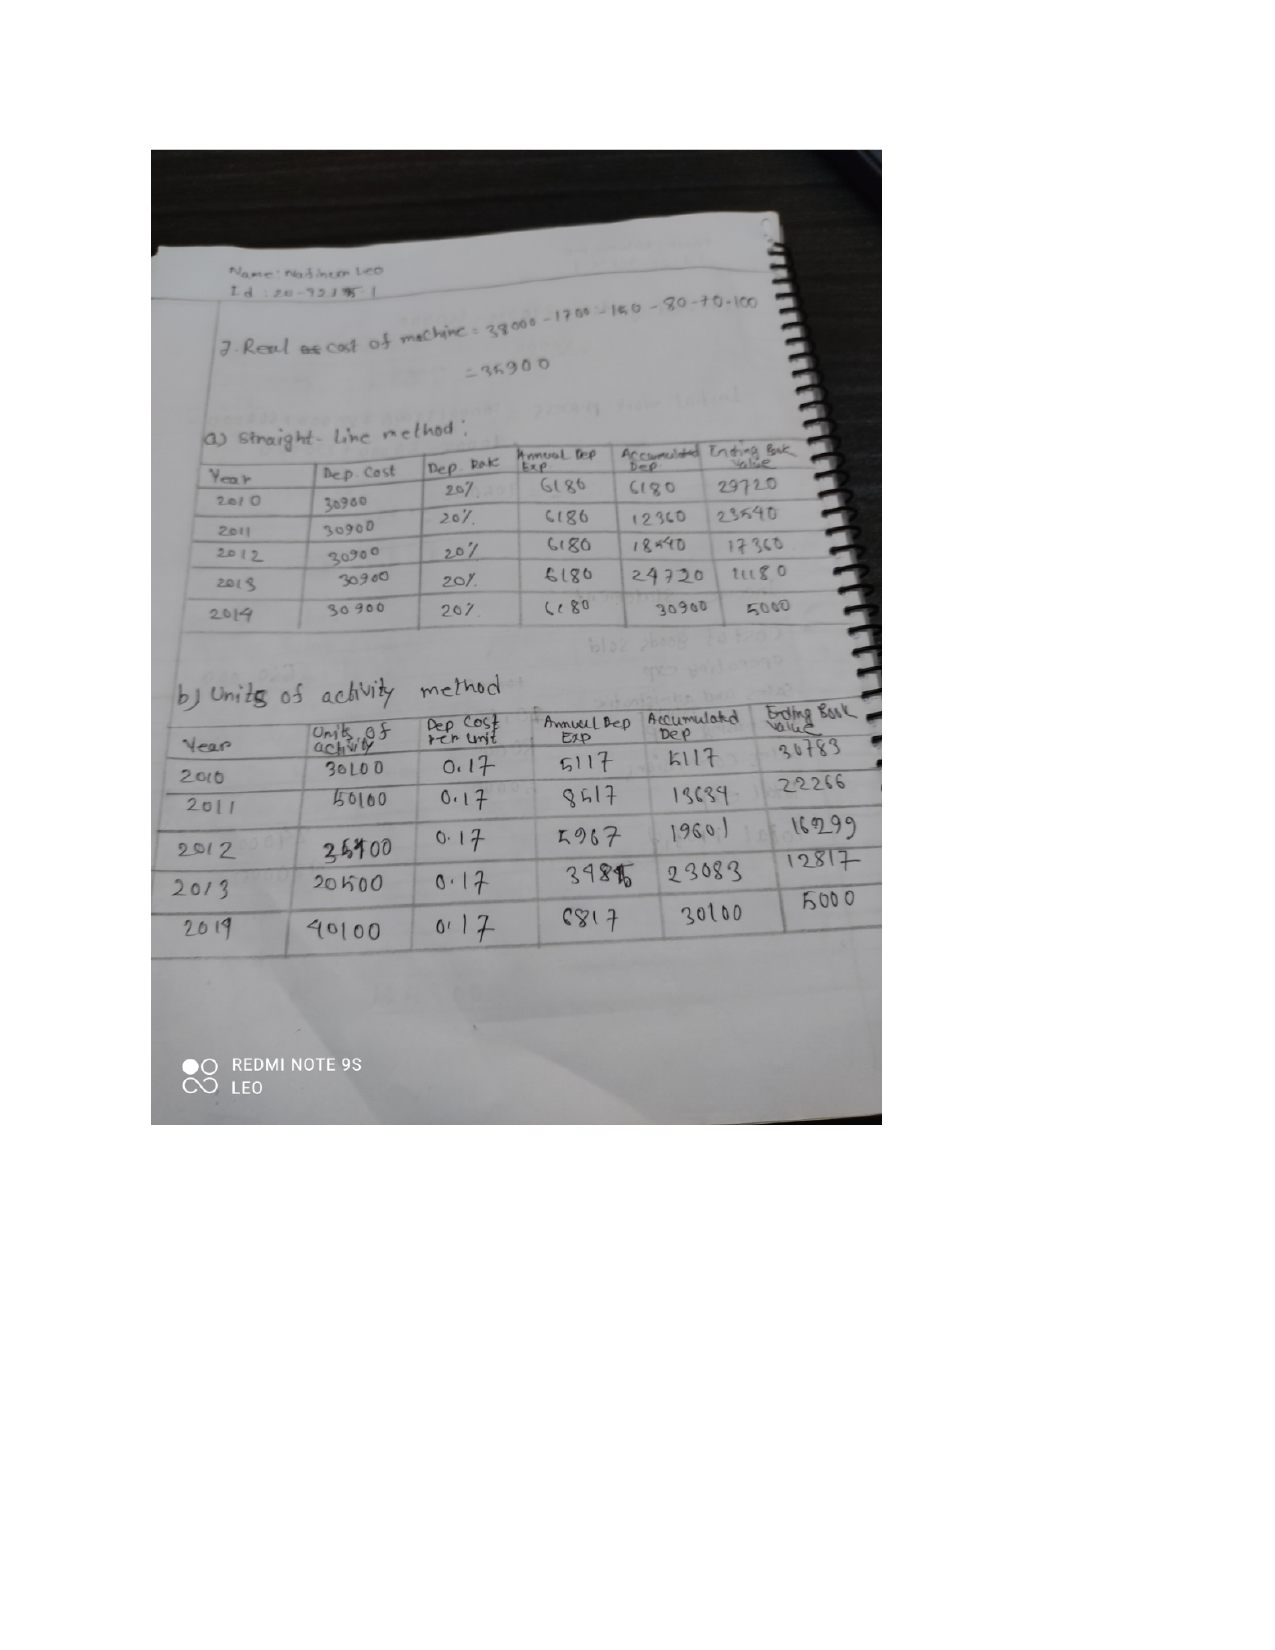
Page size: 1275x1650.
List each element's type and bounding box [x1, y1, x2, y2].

picture [151, 151, 882, 1124]
